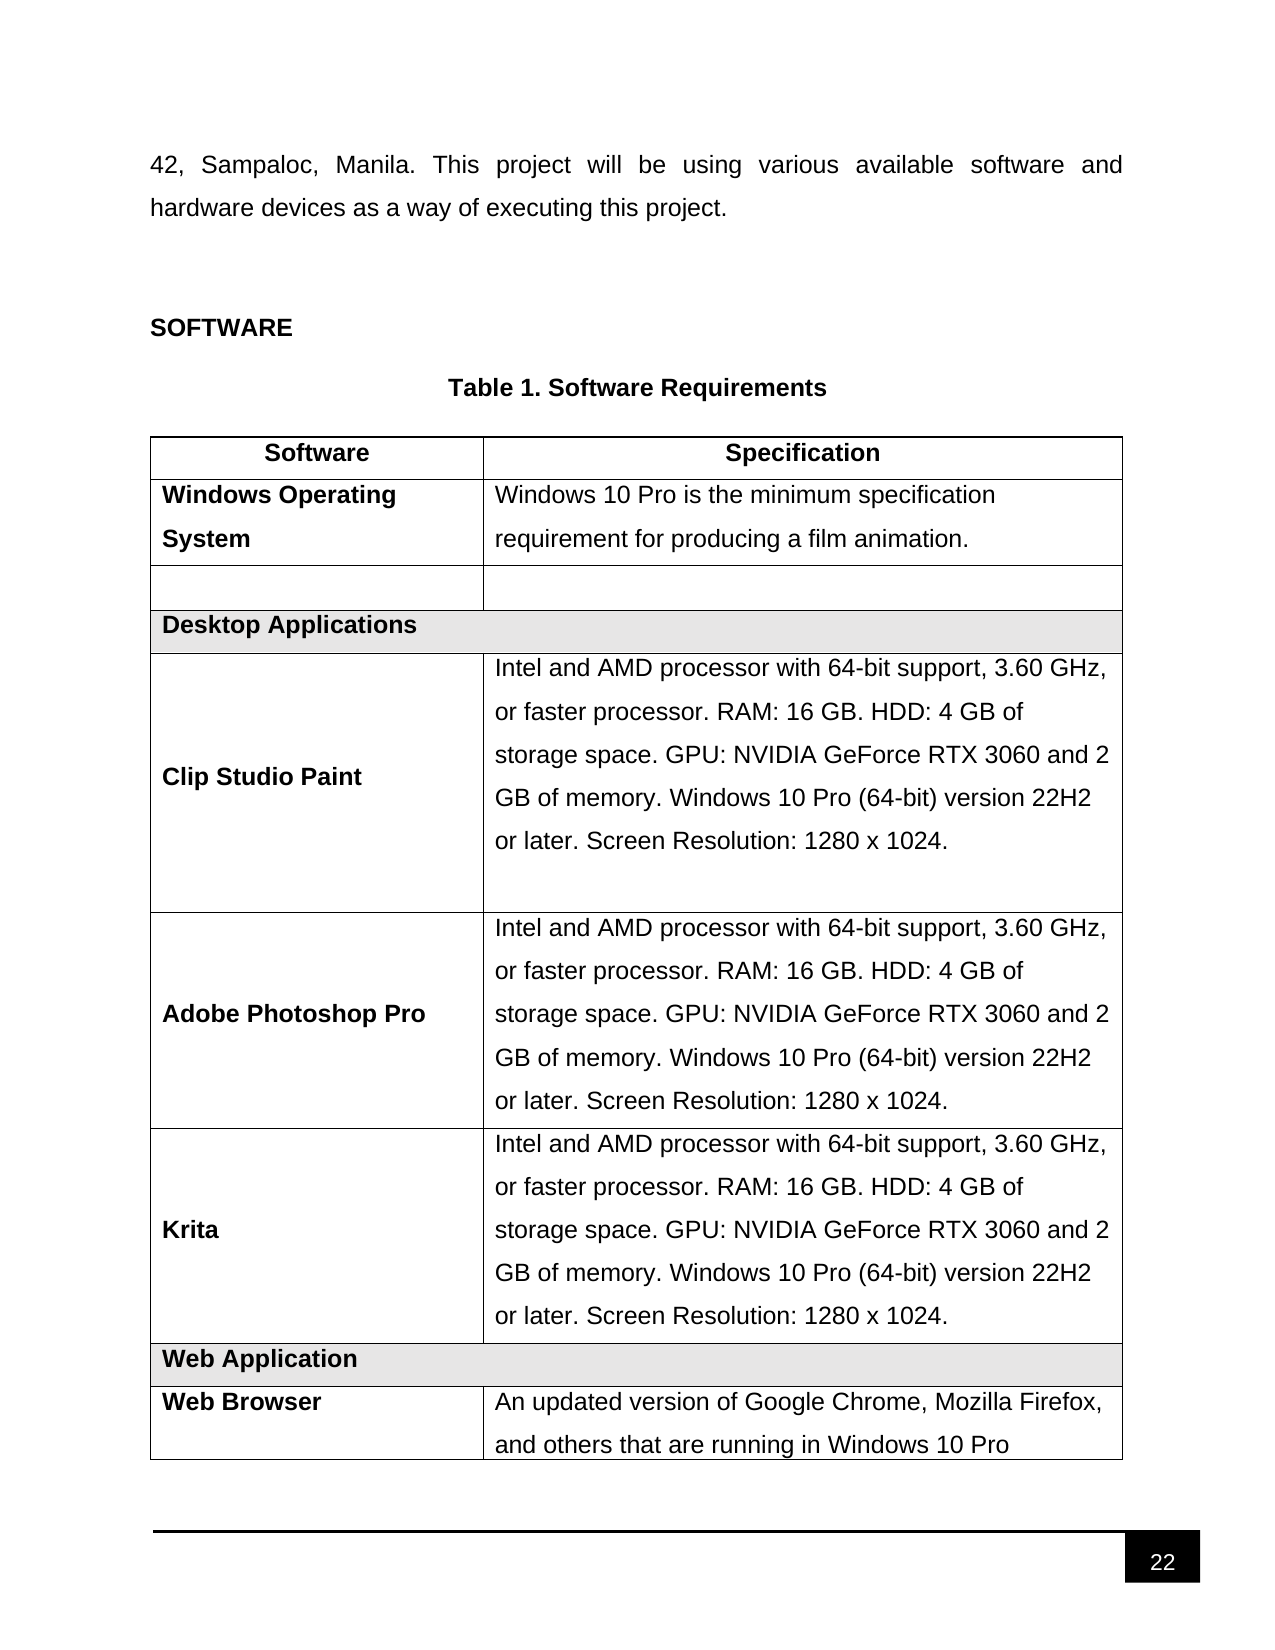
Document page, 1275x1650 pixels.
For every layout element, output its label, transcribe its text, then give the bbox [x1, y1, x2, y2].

text Table 1. Software Requirements [150, 372, 1125, 401]
table_cell Intel and AMD processor with 64-bit support, 3.60 GHz, or faster processor. RAM: 16 GB. HDD: 4 GB of storage space. GPU: NVIDIA GeForce RTX 3060 and 2 GB of memory. Windows 10 Pro (64-bit) version 22H2 or later. Screen Resolution: 1280 x 1024. [484, 654, 1122, 912]
table_cell Krita [151, 1129, 483, 1343]
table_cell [484, 1387, 1122, 1459]
table_cell [151, 566, 483, 609]
table_header Specification [484, 438, 1122, 479]
table_cell Windows Operating System [151, 480, 483, 565]
table_cell Web Browser [151, 1387, 483, 1459]
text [150, 150, 1125, 222]
table_cell Intel and AMD processor with 64-bit support, 3.60 GHz, or faster processor. RAM: 16 GB. HDD: 4 GB of storage space. GPU: NVIDIA GeForce RTX 3060 and 2 GB of memory. Windows 10 Pro (64-bit) version 22H2 or later. Screen Resolution: 1280 x 1024. [484, 913, 1122, 1127]
table_cell Desktop Applications [151, 611, 1122, 652]
table_header Software [151, 438, 483, 479]
table_cell Adobe Photoshop Pro [151, 913, 483, 1127]
table_cell Windows 10 Pro is the minimum specification requirement for producing a film animation. [484, 480, 1122, 565]
table_cell Web Application [151, 1344, 1122, 1386]
table_cell Clip Studio Paint [151, 654, 483, 912]
table_cell [484, 566, 1122, 609]
table_cell Intel and AMD processor with 64-bit support, 3.60 GHz, or faster processor. RAM: 16 GB. HDD: 4 GB of storage space. GPU: NVIDIA GeForce RTX 3060 and 2 GB of memory. Windows 10 Pro (64-bit) version 22H2 or later. Screen Resolution: 1280 x 1024. [484, 1129, 1122, 1343]
text SOFTWARE [150, 313, 1125, 341]
